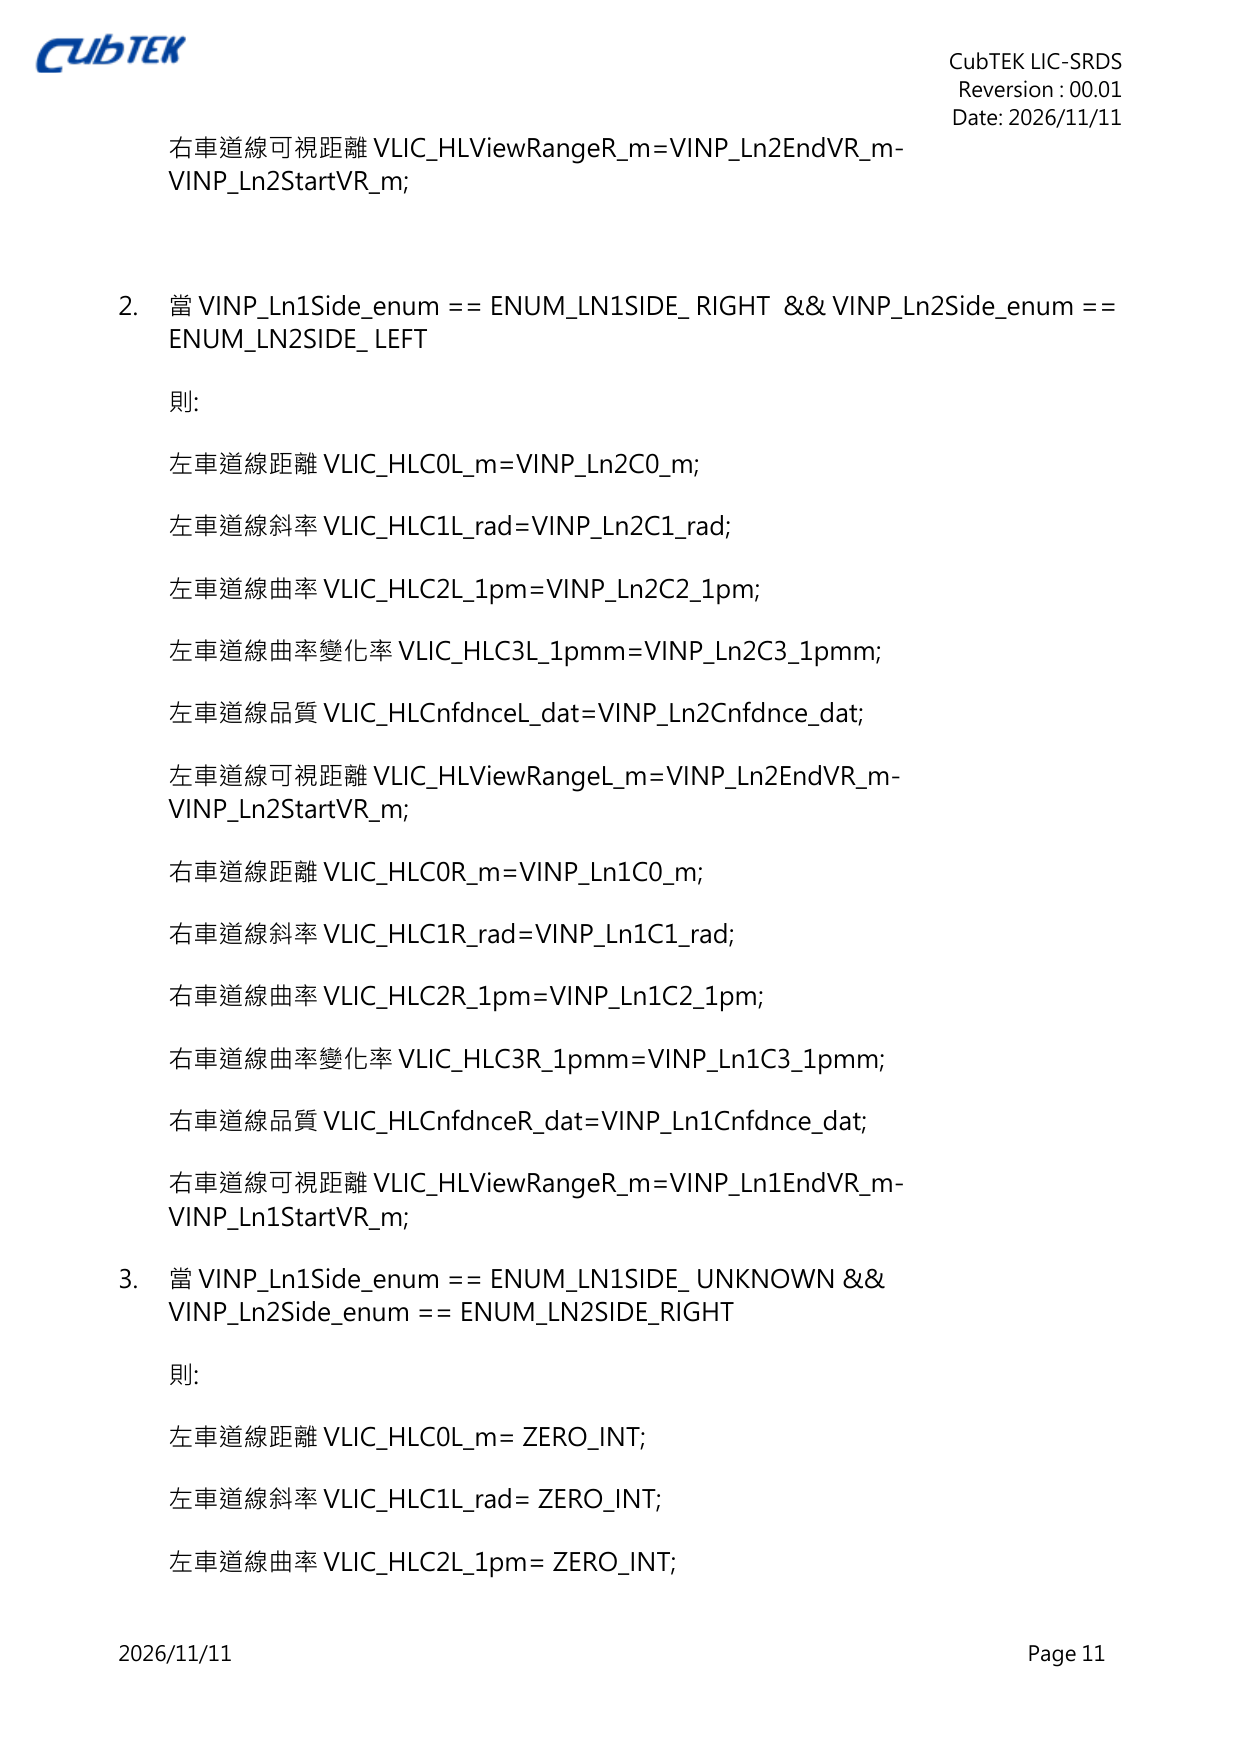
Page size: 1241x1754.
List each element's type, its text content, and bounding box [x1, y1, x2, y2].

text 右車道線曲率VLIC_HLC2R_1pm=VINP_Ln1C2_1pm; [168, 979, 1122, 1012]
text 左車道線曲率VLIC_HLC2L_1pm= ZERO_INT; [168, 1544, 1122, 1578]
text 右車道線品質VLIC_HLCnfdnceR_dat=VINP_Ln1Cnfdnce_dat; [168, 1104, 1122, 1137]
list 當VINP_Ln1Side_enum == ENUM_LN1SIDE_ UNKNOWN && VINP_Ln2Side_enum == ENUM_LN2SIDE_RIGHT [118, 1262, 1122, 1328]
text 左車道線品質VLIC_HLCnfdnceL_dat=VINP_Ln2Cnfdnce_dat; [168, 696, 1122, 729]
text 則: [168, 1357, 1122, 1391]
text 左車道線距離VLIC_HLC0L_m= ZERO_INT; [168, 1420, 1122, 1453]
text 左車道線曲率VLIC_HLC2L_1pm=VINP_Ln2C2_1pm; [168, 571, 1122, 604]
text 則: [168, 384, 1122, 417]
text 左車道線斜率VLIC_HLC1L_rad= ZERO_INT; [168, 1482, 1122, 1515]
text 右車道線距離VLIC_HLC0R_m=VINP_Ln1C0_m; [168, 854, 1122, 887]
list 當VINP_Ln1Side_enum == ENUM_LN1SIDE_ RIGHT && VINP_Ln2Side_enum == ENUM_LN2SIDE_ LEFT [118, 288, 1122, 355]
picture [28, 25, 188, 71]
text 右車道線斜率VLIC_HLC1R_rad=VINP_Ln1C1_rad; [168, 916, 1122, 950]
text 左車道線斜率VLIC_HLC1L_rad=VINP_Ln2C1_rad; [168, 509, 1122, 542]
text 左車道線可視距離VLIC_HLViewRangeL_m=VINP_Ln2EndVR_m-VINP_Ln2StartVR_m; [168, 758, 1122, 825]
text 右車道線可視距離VLIC_HLViewRangeR_m=VINP_Ln1EndVR_m-VINP_Ln1StartVR_m; [168, 1166, 1122, 1232]
text 左車道線曲率變化率VLIC_HLC3L_1pmm=VINP_Ln2C3_1pmm; [168, 634, 1122, 667]
text 右車道線曲率變化率VLIC_HLC3R_1pmm=VINP_Ln1C3_1pmm; [168, 1041, 1122, 1074]
text 左車道線距離VLIC_HLC0L_m=VINP_Ln2C0_m; [168, 446, 1122, 480]
text 右車道線可視距離VLIC_HLViewRangeR_m=VINP_Ln2EndVR_m-VINP_Ln2StartVR_m; [168, 130, 1122, 197]
